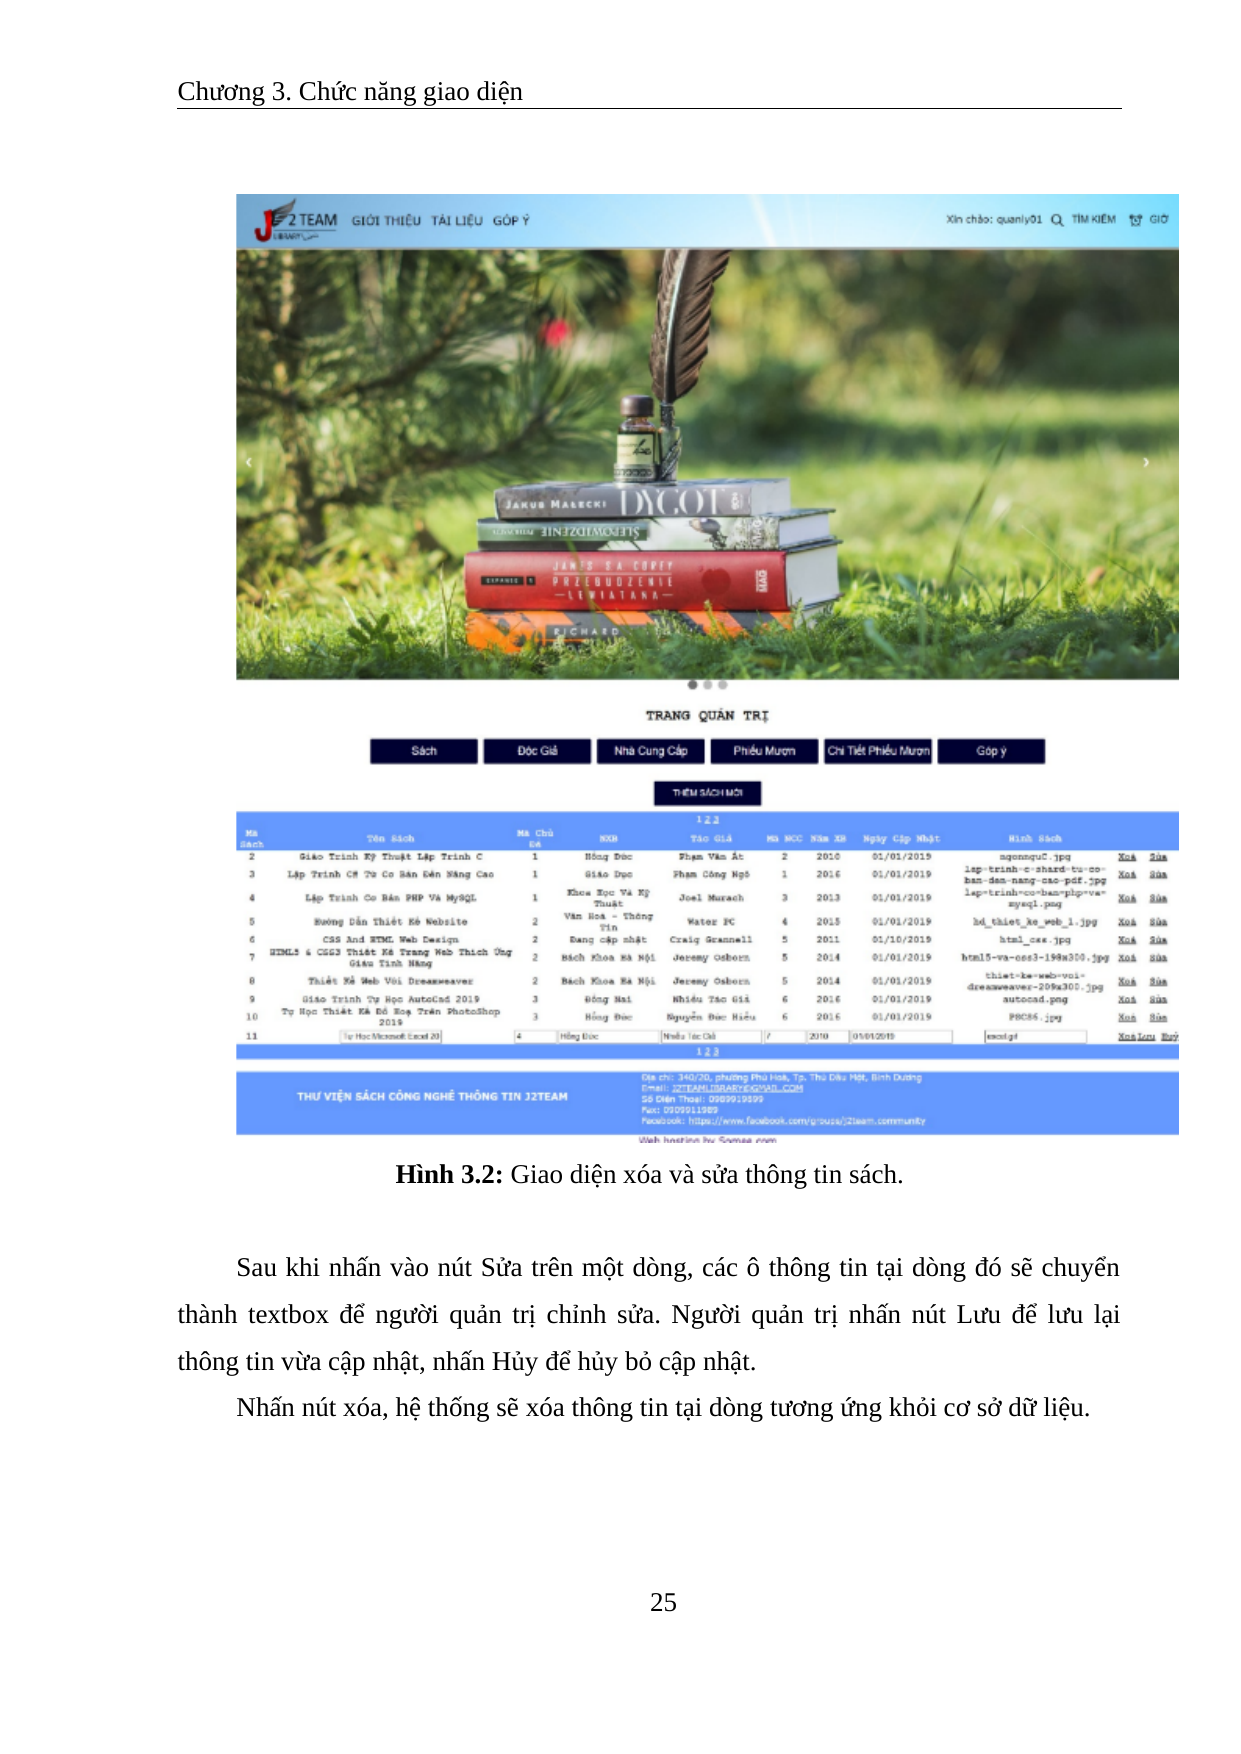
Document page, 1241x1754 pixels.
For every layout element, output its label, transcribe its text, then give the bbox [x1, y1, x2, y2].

picture [236, 194, 1179, 1143]
text Nhấn nút xóa, hệ thống sẽ xóa thông tin tại dòng tương ứng khỏi cơ sở dữ liệu. [177, 1391, 1122, 1423]
text Sau khi nhấn vào nút Sửa trên một dòng, các ô thông tin tại dòng đó sẽ chuyển thành textbox để người quản trị chỉnh sửa. Người quản trị nhấn nút Lưu để lưu lại thông tin vừa cập nhật, nhấn Hủy để hủy bỏ cập nhật. [177, 1251, 1122, 1376]
text Giao diện xóa và sửa thông tin sách. [177, 1158, 1122, 1189]
